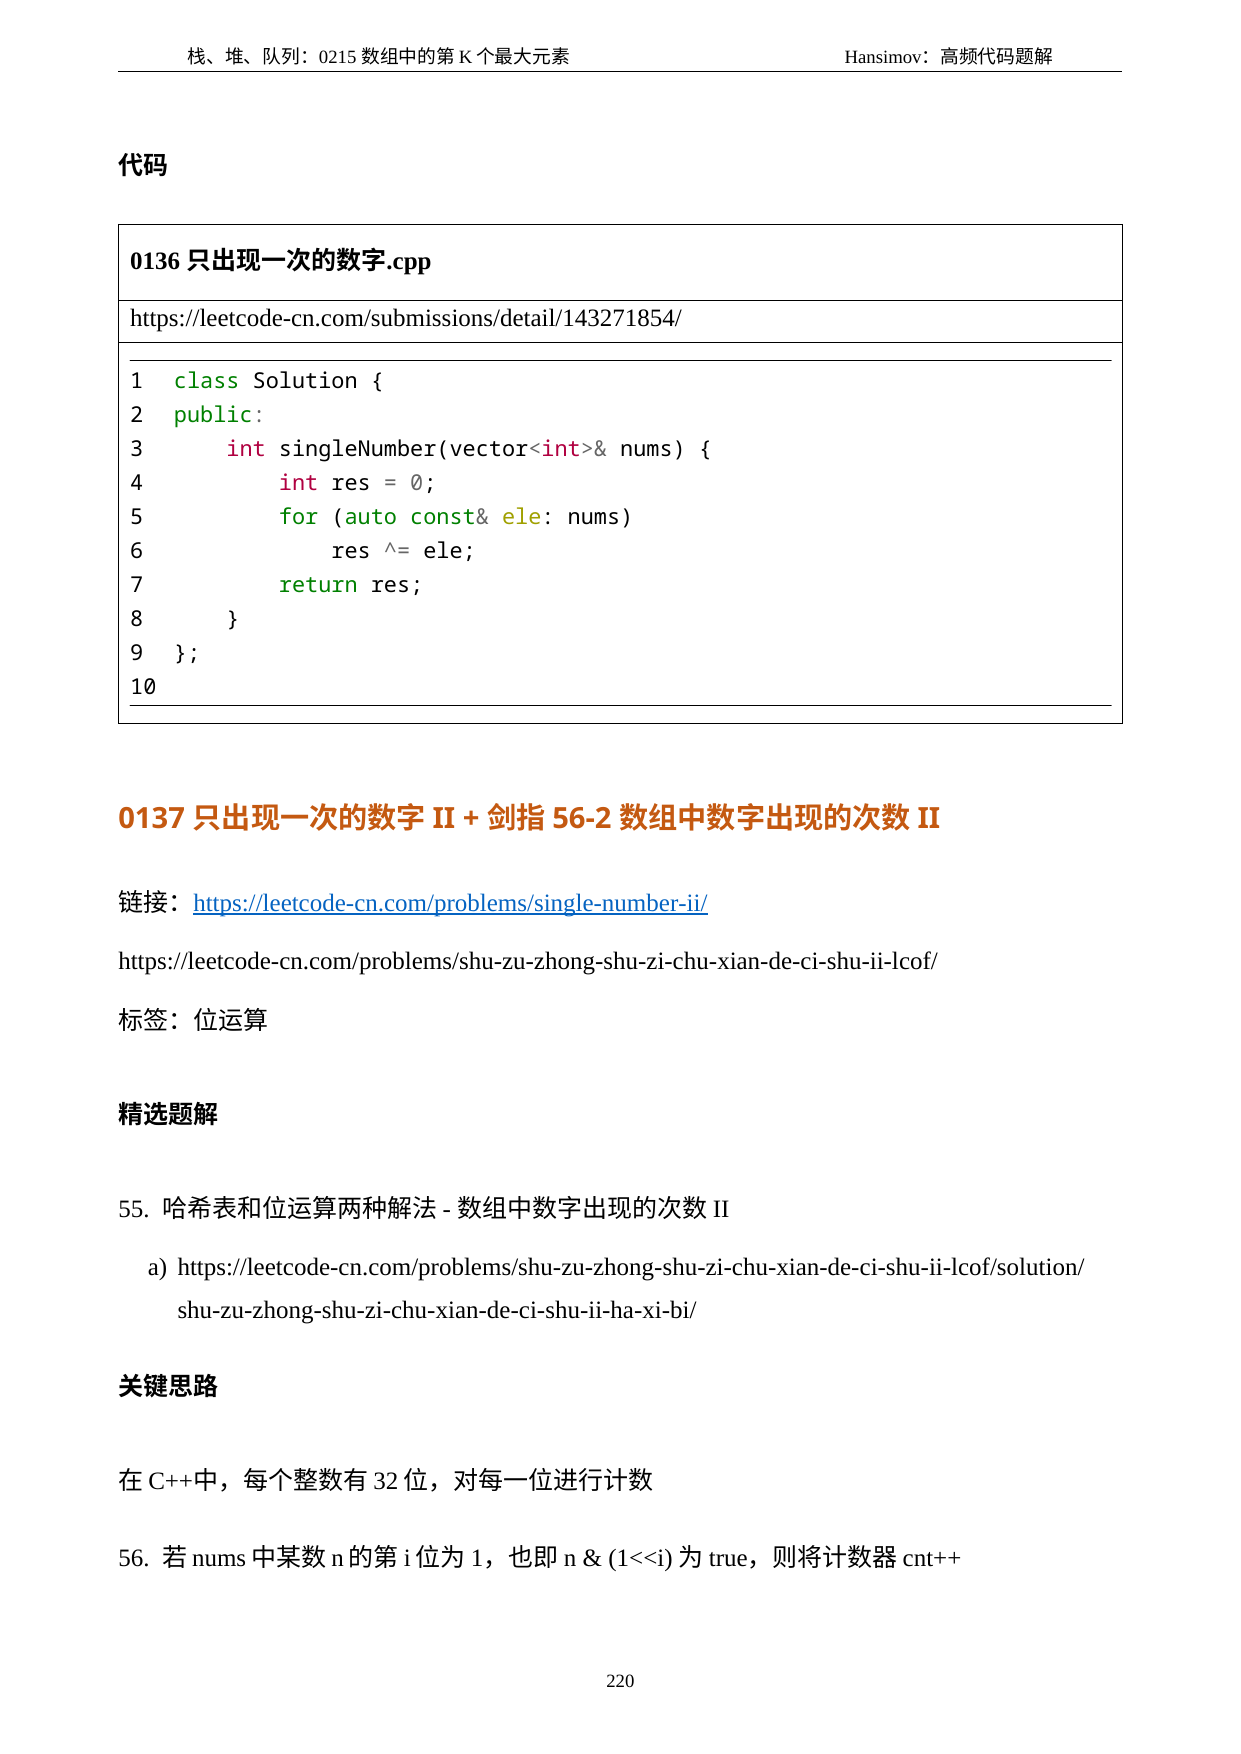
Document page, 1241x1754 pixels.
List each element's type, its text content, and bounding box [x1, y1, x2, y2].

text 链接：https://leetcode-cn.com/problems/single-number-ii/ [118, 867, 1122, 935]
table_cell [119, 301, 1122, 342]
list https://leetcode-cn.com/problems/shu-zu-zhong-shu-zi-chu-xian-de-ci-shu-ii-lcof/solution/shu-zu-zhong-shu-zi-chu-xian-de-ci-shu-ii-ha-xi-bi/ [148, 1250, 1122, 1326]
subtitle 精选题解 [118, 1079, 1097, 1147]
subtitle 代码 [118, 130, 1097, 198]
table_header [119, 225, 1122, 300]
subtitle 关键思路 [118, 1350, 1097, 1418]
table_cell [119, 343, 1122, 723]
list 若nums中某数n的第i位为1，也即 n & (1<<i) 为true，则将计数器cnt++ [118, 1521, 1122, 1589]
subtitle 0137 只出现一次的数字 II + 剑指 56-2 数组中数字出现的次数 II [118, 782, 1097, 850]
text 标签：位运算 [118, 985, 1122, 1053]
list 哈希表和位运算两种解法 - 数组中数字出现的次数 II [118, 1173, 1122, 1241]
text 在C++中，每个整数有32位，对每一位进行计数 [118, 1444, 1122, 1512]
text https://leetcode-cn.com/problems/shu-zu-zhong-shu-zi-chu-xian-de-ci-shu-ii-lcof/ [118, 944, 1122, 978]
